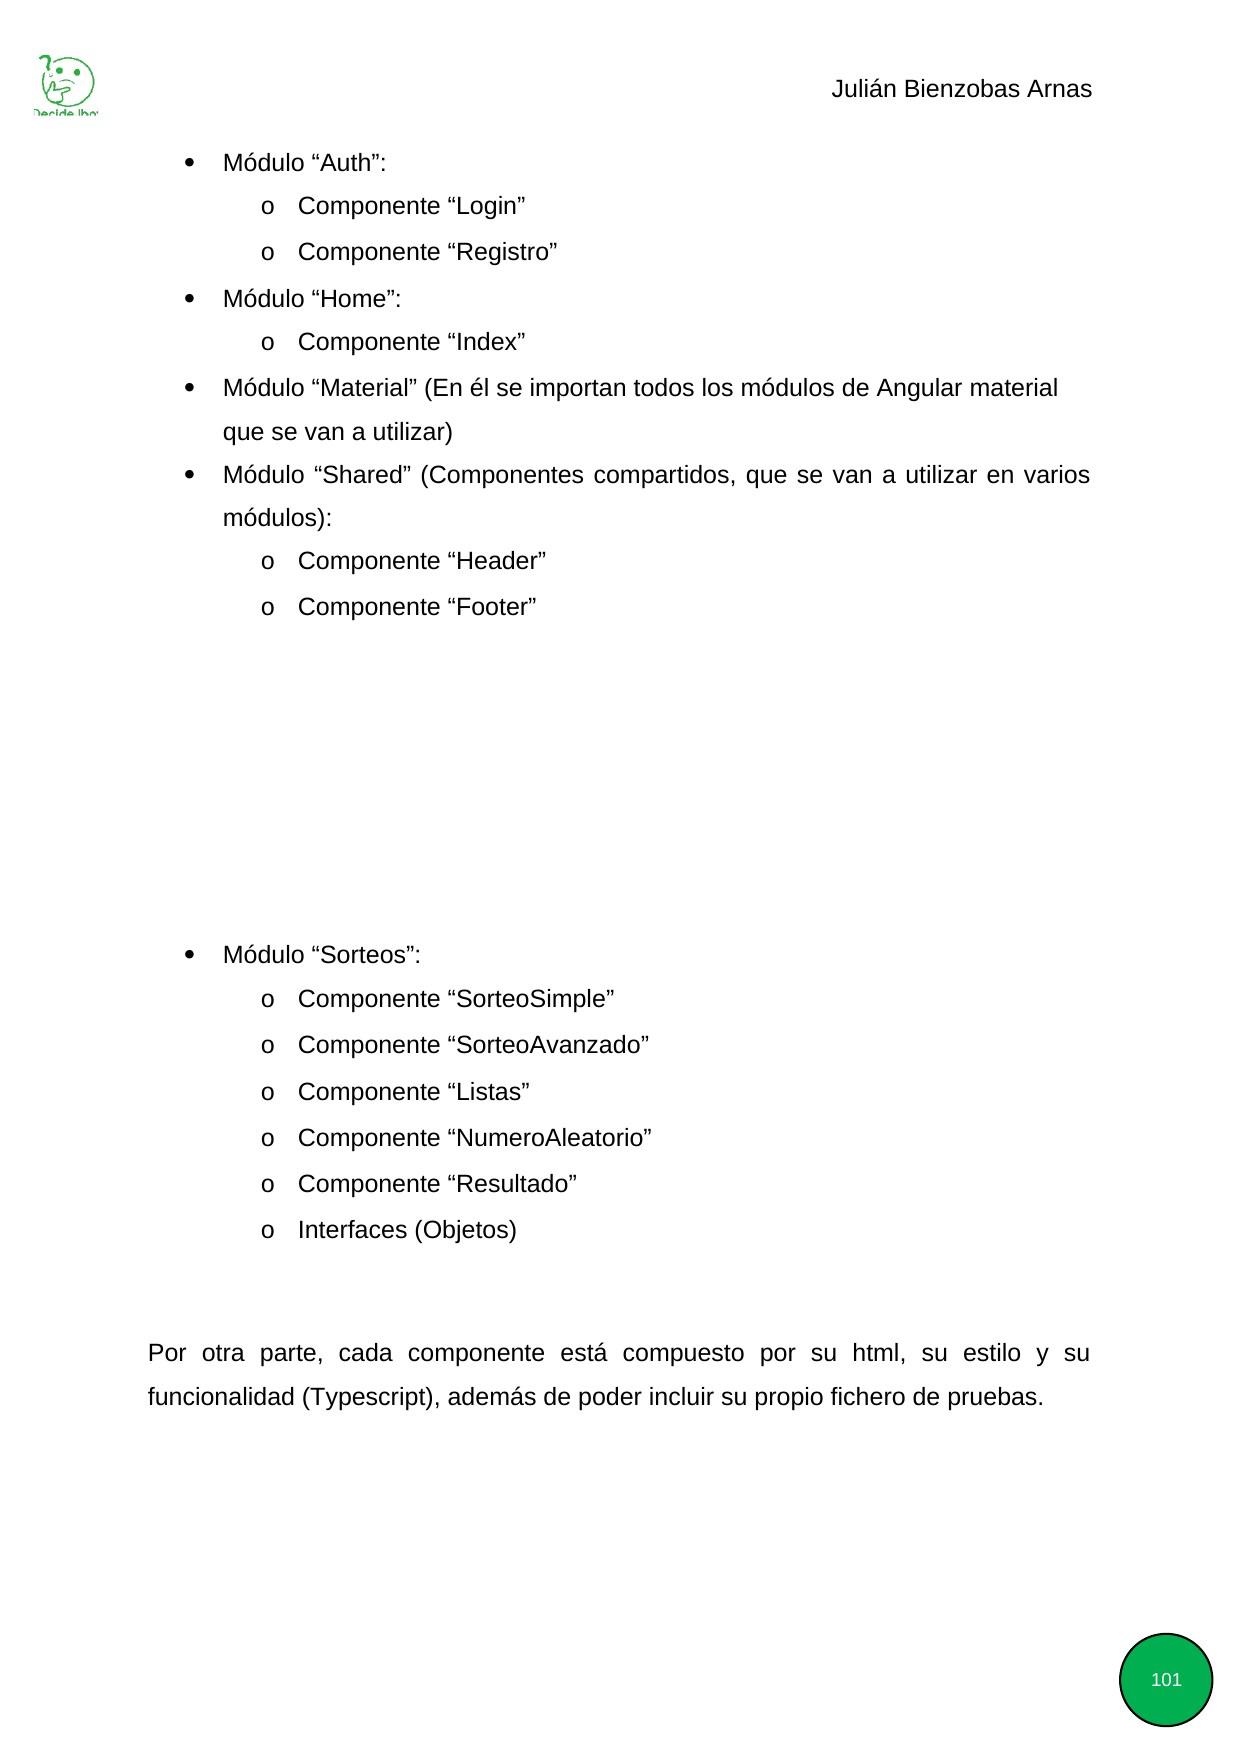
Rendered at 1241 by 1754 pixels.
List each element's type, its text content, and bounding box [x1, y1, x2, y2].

list Componente “Listas” [260, 1076, 1092, 1107]
list Componente “NumeroAleatorio” [260, 1123, 1092, 1154]
list Módulo “Material” (En él se importan todos los módulos de Angular material que se van a utilizar) [185, 373, 1092, 445]
list Componente “Registro” [260, 237, 1092, 268]
list Componente “Footer” [260, 592, 1092, 623]
picture [32, 55, 99, 114]
list Interfaces (Objetos) [260, 1216, 1092, 1246]
list Módulo “Shared” (Componentes compartidos, que se van a utilizar en varios módulos): [185, 459, 1092, 532]
list Componente “SorteoSimple” [260, 984, 1092, 1015]
list Componente “Resultado” [260, 1169, 1092, 1200]
list Módulo “Auth”: [185, 148, 1092, 177]
text Por otra parte, cada componente está compuesto por su html, su estilo y su funcionalidad (Typescript), además de poder incluir su propio fichero de pruebas. [148, 1338, 1092, 1410]
list Módulo “Home”: [185, 284, 1092, 312]
list Módulo “Sorteos”: [185, 941, 1092, 969]
list Componente “Header” [260, 546, 1092, 577]
list Componente “Login” [260, 191, 1092, 222]
list Componente “SorteoAvanzado” [260, 1030, 1092, 1061]
list Componente “Index” [260, 327, 1092, 358]
